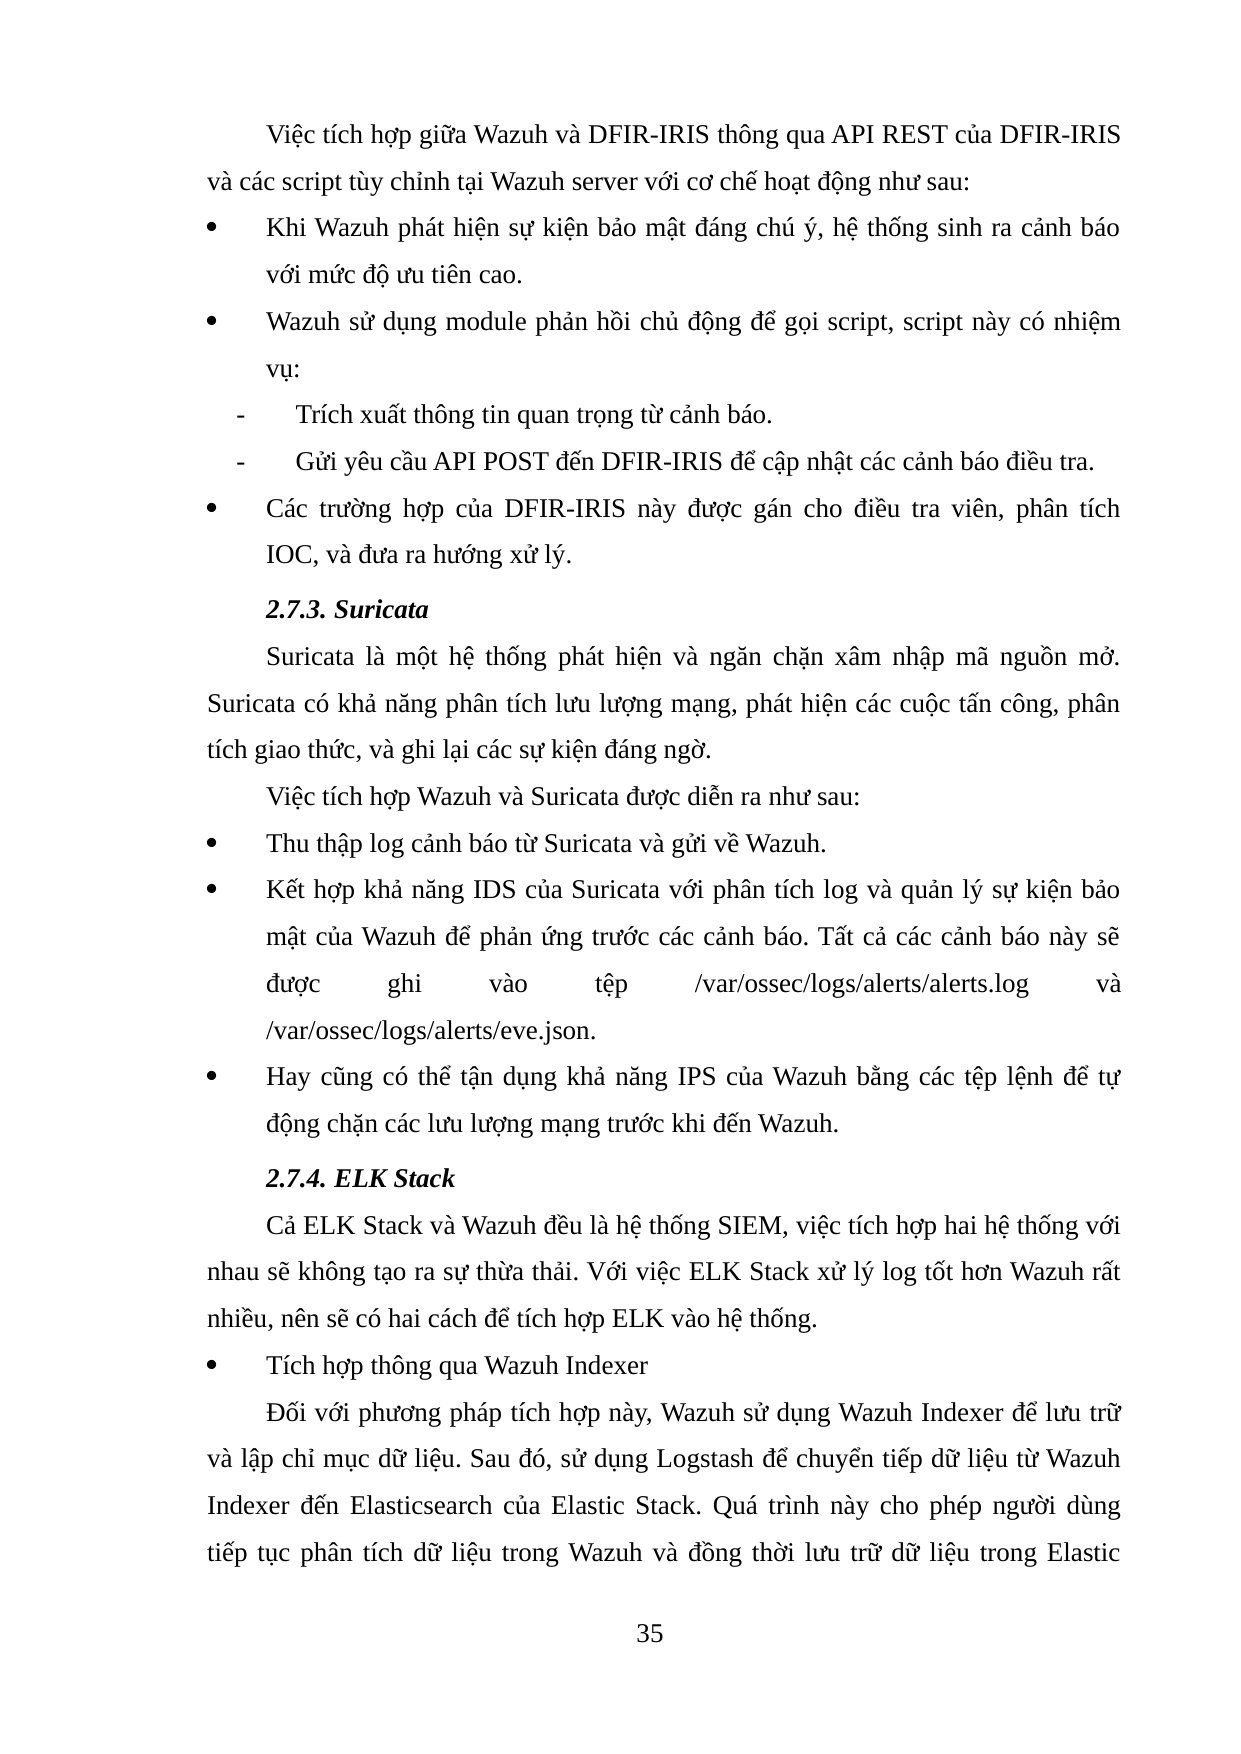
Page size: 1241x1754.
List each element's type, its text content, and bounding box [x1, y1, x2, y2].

list Trích xuất thông tin quan trọng từ cảnh báo. [236, 398, 1122, 429]
text Suricata là một hệ thống phát hiện và ngăn chặn xâm nhập mã nguồn mở. Suricata có khả năng phân tích lưu lượng mạng, phát hiện các cuộc tấn công, phân tích giao thức, và ghi lại các sự kiện đáng ngờ. [207, 640, 1122, 764]
text Cả ELK Stack và Wazuh đều là hệ thống SIEM, việc tích hợp hai hệ thống với nhau sẽ không tạo ra sự thừa thải. Với việc ELK Stack xử lý log tốt hơn Wazuh rất nhiều, nên sẽ có hai cách để tích hợp ELK vào hệ thống. [207, 1209, 1122, 1333]
subtitle Suricata [266, 593, 1122, 624]
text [207, 1396, 1122, 1567]
text Việc tích hợp giữa Wazuh và DFIR-IRIS thông qua API REST của DFIR-IRIS và các script tùy chỉnh tại Wazuh server với cơ chế hoạt động như sau: [207, 118, 1122, 196]
list Hay cũng có thể tận dụng khả năng IPS của Wazuh bằng các tệp lệnh để tự động chặn các lưu lượng mạng trước khi đến Wazuh. [207, 1060, 1122, 1138]
list Các trường hợp của DFIR-IRIS này được gán cho điều tra viên, phân tích IOC, và đưa ra hướng xử lý. [207, 492, 1122, 569]
list Thu thập log cảnh báo từ Suricata và gửi về Wazuh. [207, 827, 1122, 858]
list Wazuh sử dụng module phản hồi chủ động để gọi script, script này có nhiệm vụ: [207, 305, 1122, 383]
subtitle ELK Stack [266, 1162, 1122, 1193]
list Gửi yêu cầu API POST đến DFIR-IRIS để cập nhật các cảnh báo điều tra. [236, 445, 1122, 476]
list Kết hợp khả năng IDS của Suricata với phân tích log và quản lý sự kiện bảo mật của Wazuh để phản ứng trước các cảnh báo. Tất cả các cảnh báo này sẽ được ghi vào tệp /var/ossec/logs/alerts/alerts.log và /var/ossec/logs/alerts/eve.json. [207, 874, 1122, 1045]
text Việc tích hợp Wazuh và Suricata được diễn ra như sau: [207, 780, 1122, 811]
list Tích hợp thông qua Wazuh Indexer [207, 1349, 1122, 1380]
list Khi Wazuh phát hiện sự kiện bảo mật đáng chú ý, hệ thống sinh ra cảnh báo với mức độ ưu tiên cao. [207, 211, 1122, 289]
